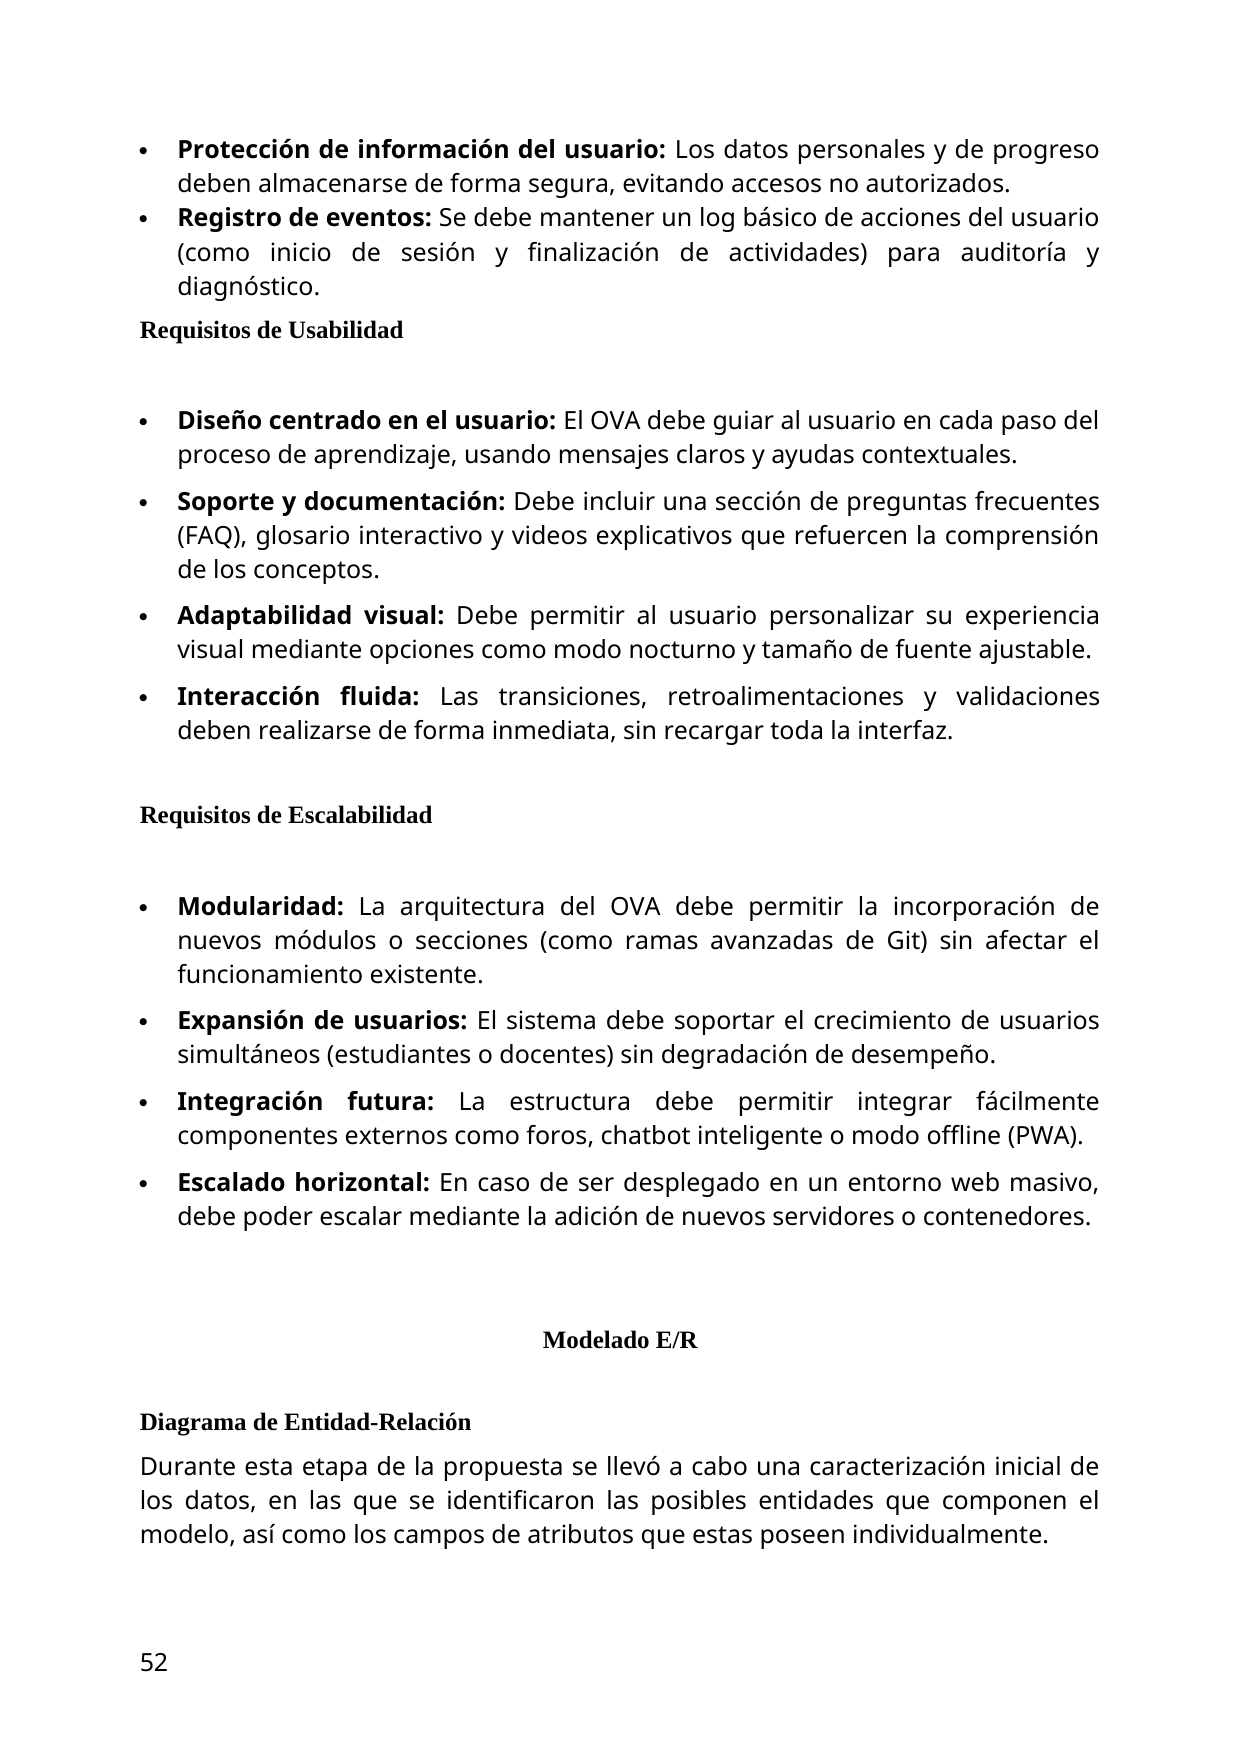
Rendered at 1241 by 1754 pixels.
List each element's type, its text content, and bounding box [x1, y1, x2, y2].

list Registro de eventos: Se debe mantener un log básico de acciones del usuario (como inicio de sesión y finalización de actividades) para auditoría y diagnóstico. [139, 200, 1101, 302]
subtitle Requisitos de Usabilidad [139, 315, 1101, 343]
list Escalado horizontal: En caso de ser desplegado en un entorno web masivo, debe poder escalar mediante la adición de nuevos servidores o contenedores. [139, 1164, 1101, 1232]
text Durante esta etapa de la propuesta se llevó a cabo una caracterización inicial de los datos, en las que se identificaron las posibles entidades que componen el modelo, así como los campos de atributos que estas poseen individualmente. [139, 1449, 1101, 1551]
list Interacción fluida: Las transiciones, retroalimentaciones y validaciones deben realizarse de forma inmediata, sin recargar toda la interfaz. [139, 678, 1101, 747]
list Integración futura: La estructura debe permitir integrar fácilmente componentes externos como foros, chatbot inteligente o modo offline (PWA). [139, 1083, 1101, 1152]
subtitle Modelado E/R [139, 1325, 1101, 1354]
list Protección de información del usuario: Los datos personales y de progreso deben almacenarse de forma segura, evitando accesos no autorizados. [139, 132, 1101, 200]
list Expansión de usuarios: El sistema debe soportar el crecimiento de usuarios simultáneos (estudiantes o docentes) sin degradación de desempeño. [139, 1003, 1101, 1071]
subtitle Requisitos de Escalabilidad [139, 800, 1101, 829]
list Modularidad: La arquitectura del OVA debe permitir la incorporación de nuevos módulos o secciones (como ramas avanzadas de Git) sin afectar el funcionamiento existente. [139, 888, 1101, 990]
list Soporte y documentación: Debe incluir una sección de preguntas frecuentes (FAQ), glosario interactivo y videos explicativos que refuercen la comprensión de los conceptos. [139, 483, 1101, 585]
list Diseño centrado en el usuario: El OVA debe guiar al usuario en cada paso del proceso de aprendizaje, usando mensajes claros y ayudas contextuales. [139, 403, 1101, 471]
list Adaptabilidad visual: Debe permitir al usuario personalizar su experiencia visual mediante opciones como modo nocturno y tamaño de fuente ajustable. [139, 598, 1101, 666]
subtitle Diagrama de Entidad-Relación [139, 1407, 1101, 1436]
